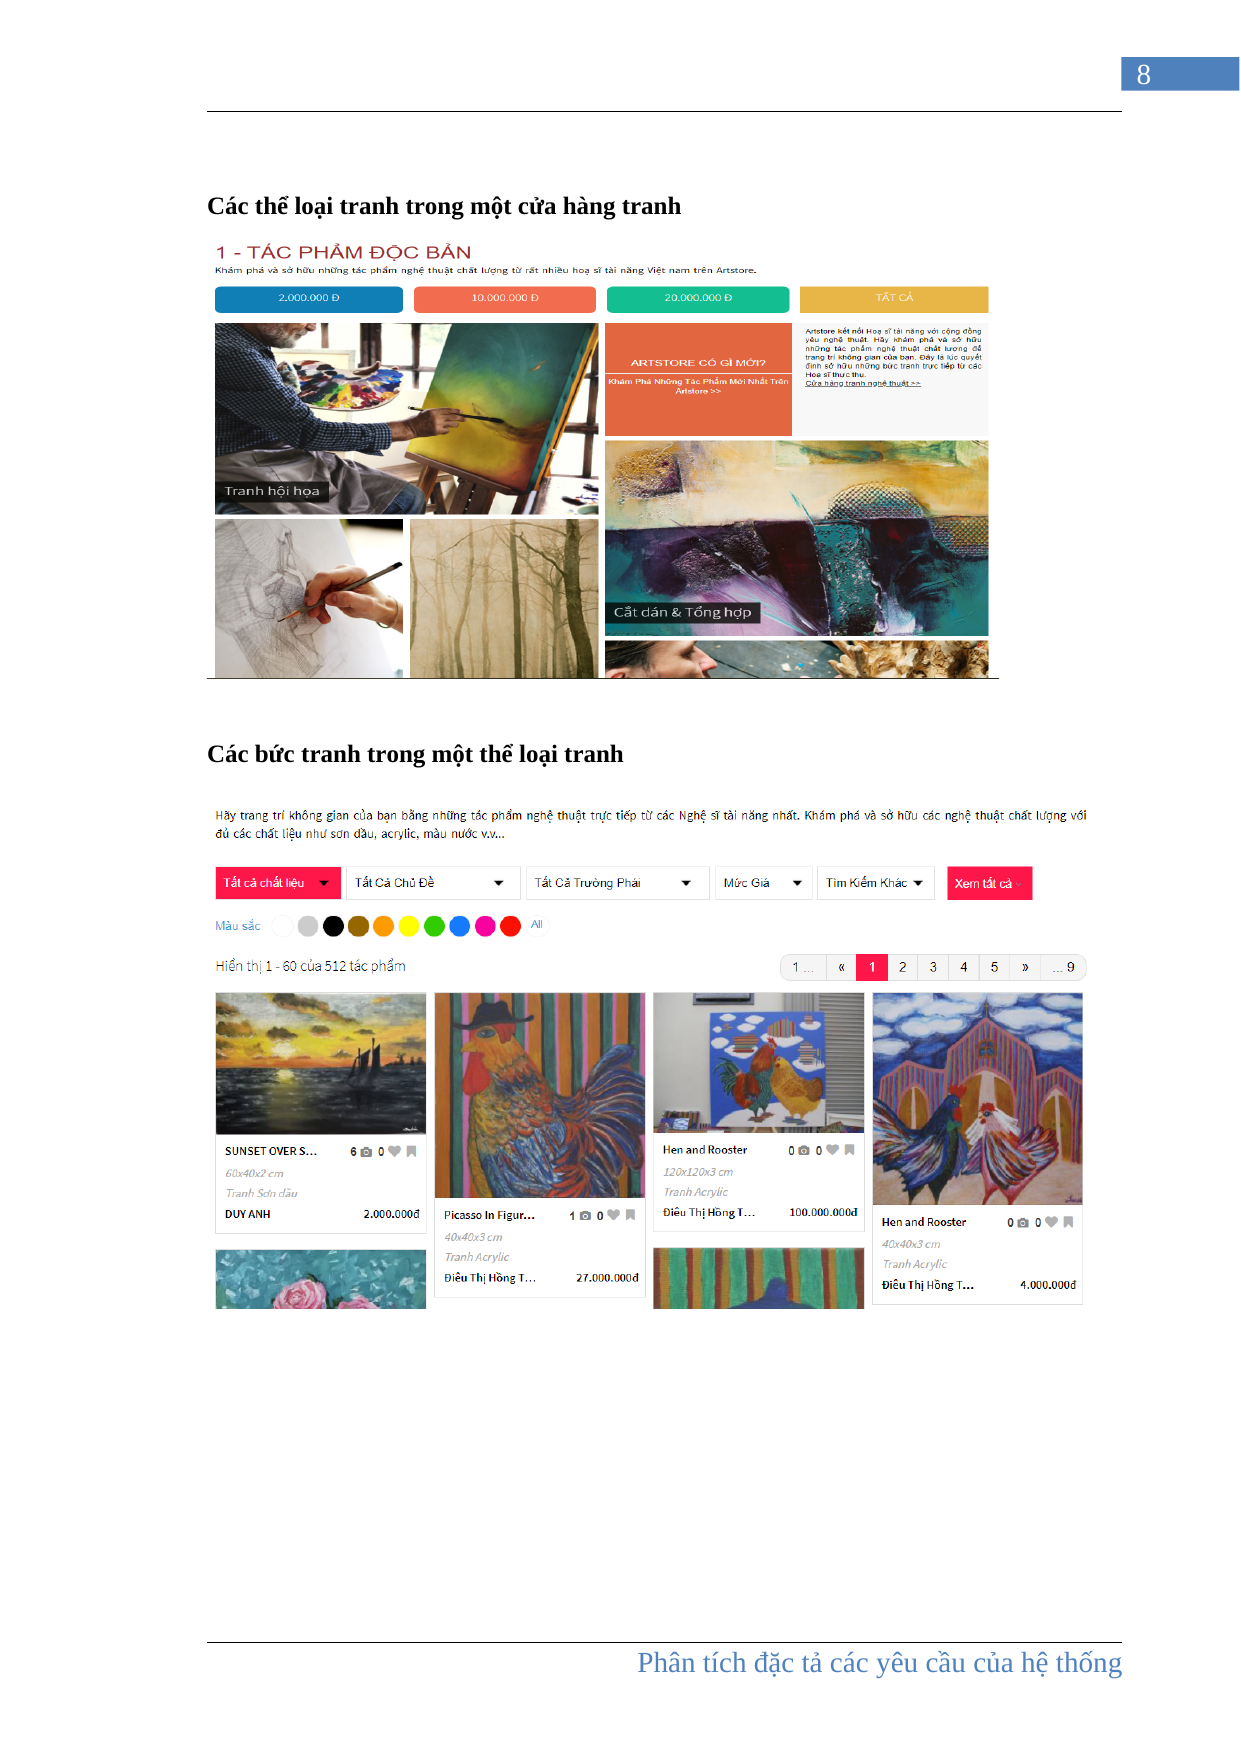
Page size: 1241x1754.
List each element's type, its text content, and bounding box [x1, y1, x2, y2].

text Các thể loại tranh trong một cửa hàng tranh [207, 191, 1122, 219]
picture [206, 233, 1000, 679]
picture [206, 782, 1102, 1309]
text Các bức tranh trong một thể loại tranh [207, 739, 1122, 768]
